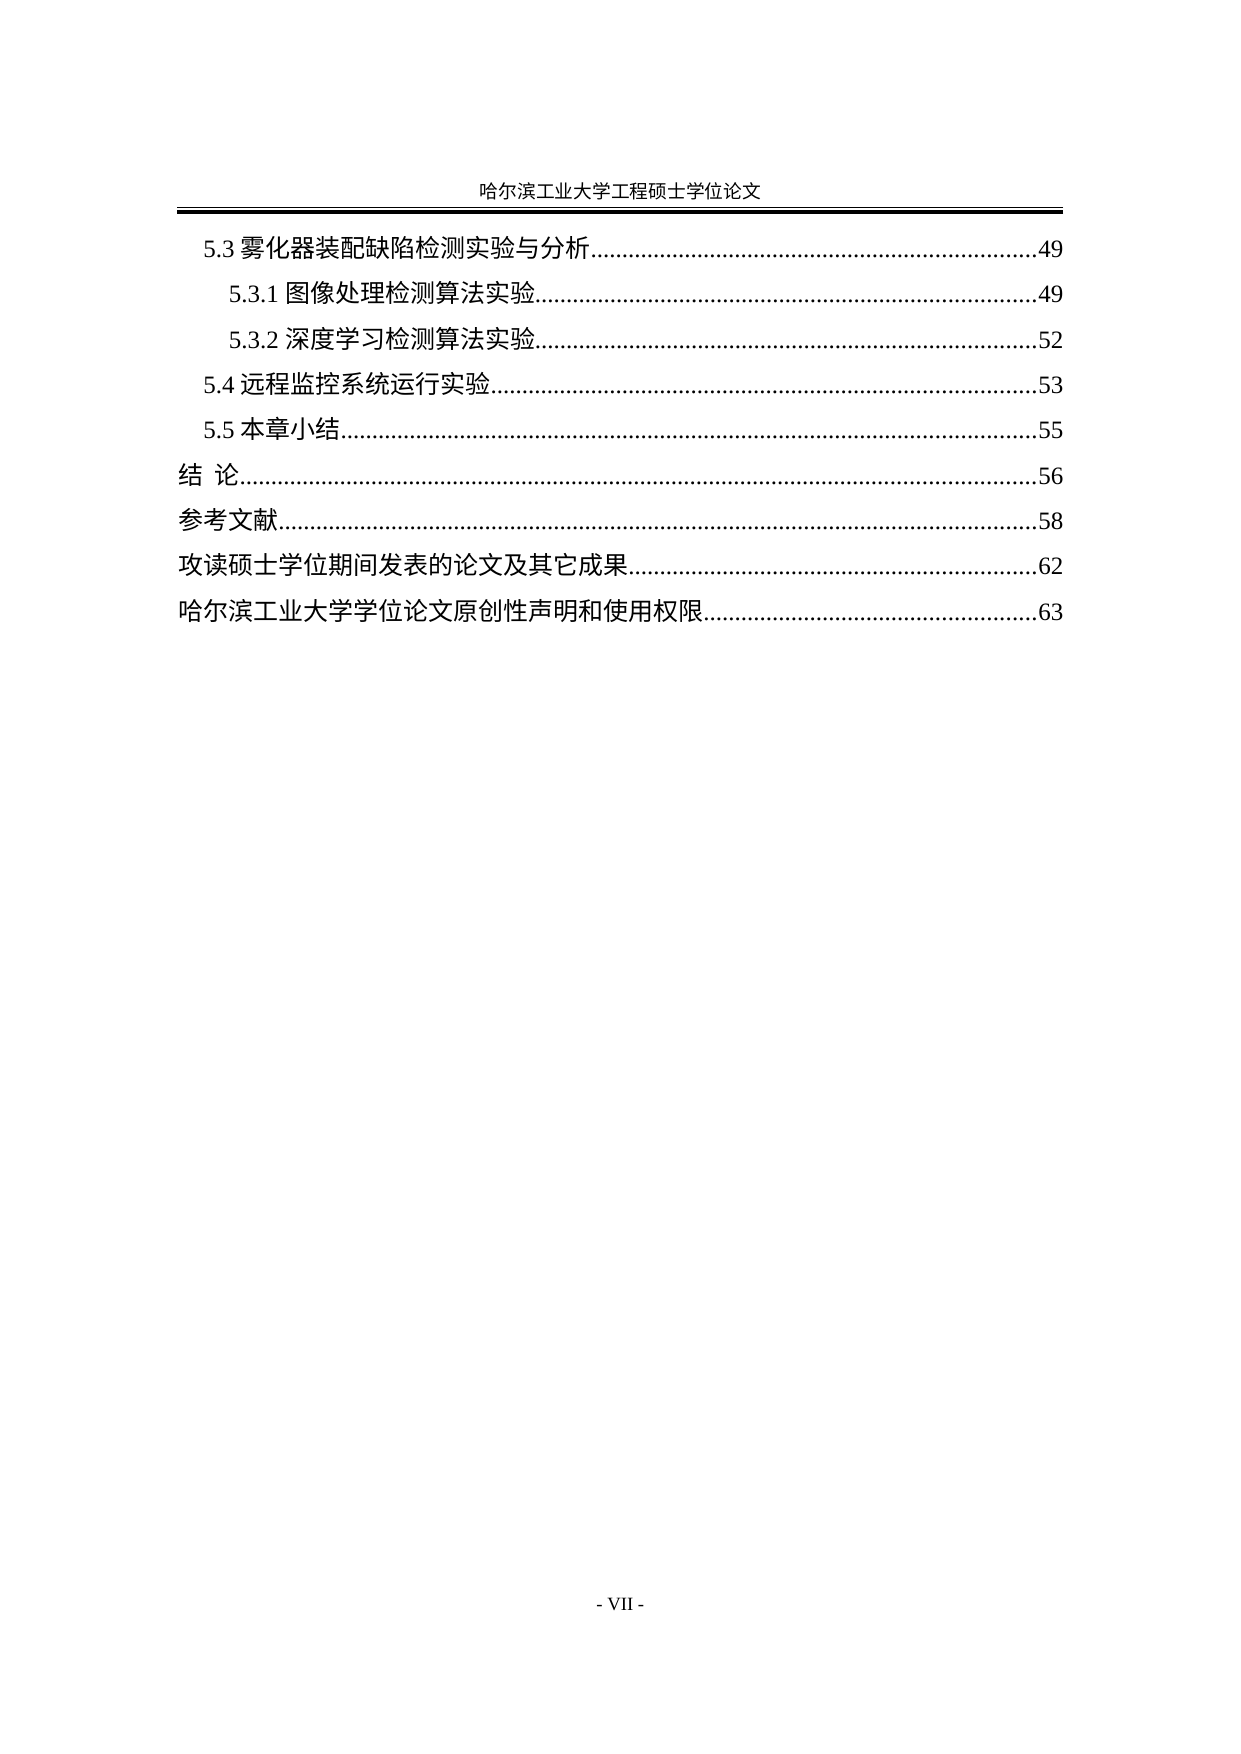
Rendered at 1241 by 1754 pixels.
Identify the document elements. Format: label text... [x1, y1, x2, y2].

text 结 论 56 [178, 455, 1062, 491]
text 参考文献 58 [178, 500, 1062, 537]
text 5.3.2 深度学习检测算法实验 52 [228, 319, 1062, 355]
text 5.4 远程监控系统运行实验 53 [203, 364, 1062, 401]
text 哈尔滨工业大学学位论文原创性声明和使用权限 63 [178, 591, 1062, 627]
text 5.5 本章小结 55 [203, 410, 1062, 446]
text 攻读硕士学位期间发表的论文及其它成果 62 [178, 546, 1062, 582]
text 5.3.1 图像处理检测算法实验 49 [228, 274, 1062, 310]
text 5.3 雾化器装配缺陷检测实验与分析 49 [203, 228, 1062, 265]
